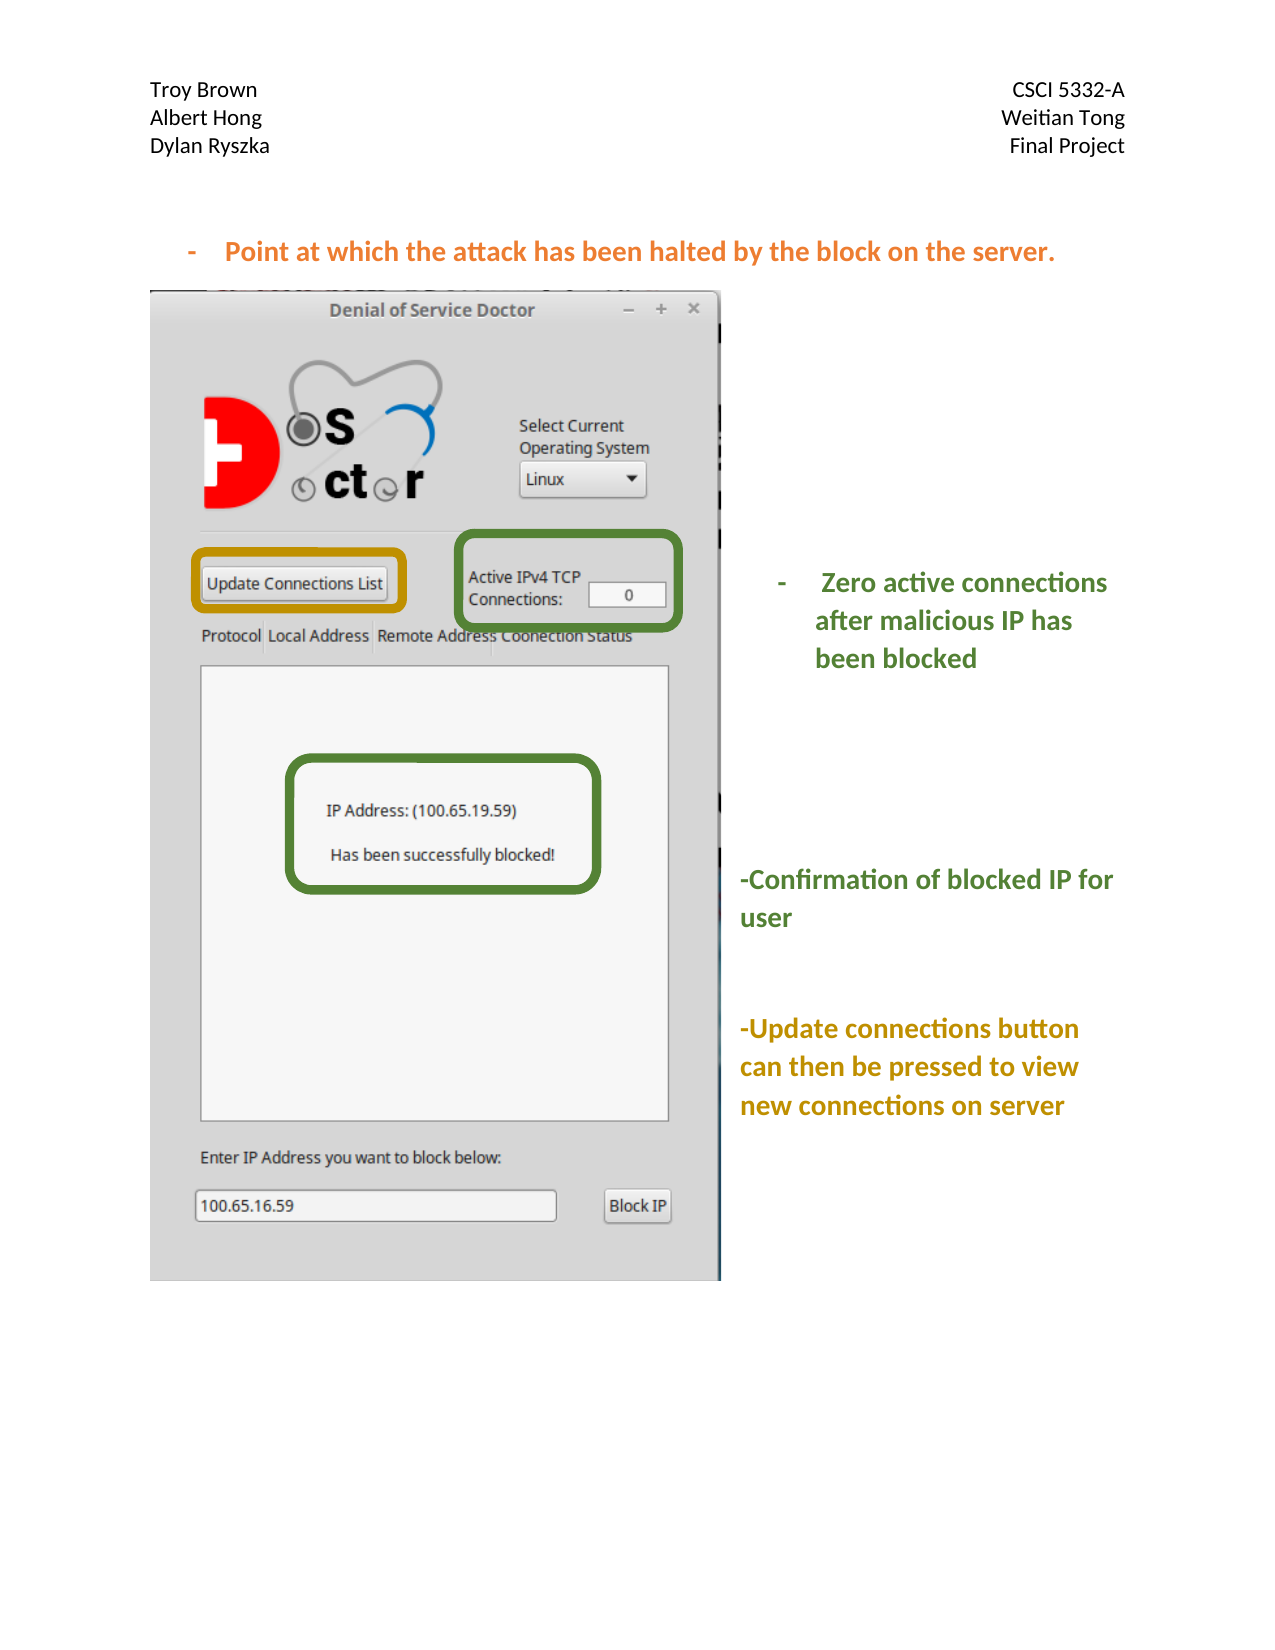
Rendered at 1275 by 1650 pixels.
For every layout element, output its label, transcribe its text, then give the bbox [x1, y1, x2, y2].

picture [150, 290, 722, 1281]
text -Update connections button can then be pressed to view new connections on server [722, 1010, 1125, 1122]
list Point at which the attack has been halted by the block on the server. [187, 233, 1125, 269]
text -Confirmation of blocked IP for user [722, 861, 1125, 935]
list Zero active connections after malicious IP has been blocked [722, 564, 1125, 676]
